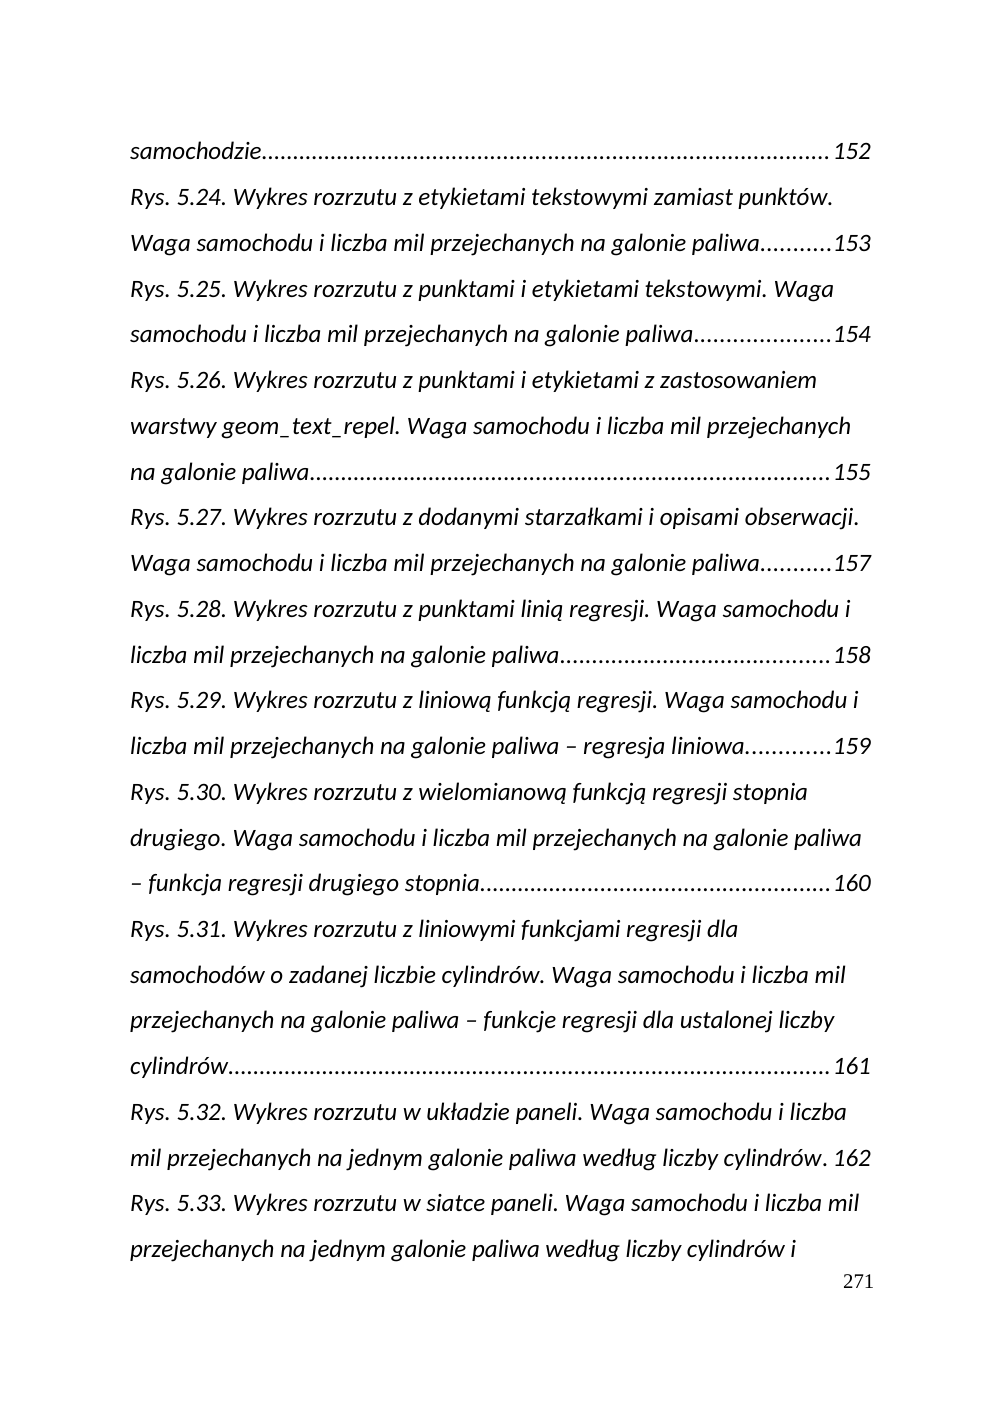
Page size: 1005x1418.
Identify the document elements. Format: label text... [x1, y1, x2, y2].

text Rys. 5.31. Wykres rozrzutu z liniowymi funkcjami regresji dla samochodów o zadanej liczbie cylindrów. Waga samochodu i liczba mil przejechanych na galonie paliwa – funkcje regresji dla ustalonej liczby cylindrów. 161 [130, 913, 874, 1081]
text Rys. 5.28. Wykres rozrzutu z punktami linią regresji. Waga samochodu i liczba mil przejechanych na galonie paliwa 158 [130, 593, 874, 669]
text Rys. 5.26. Wykres rozrzutu z punktami i etykietami z zastosowaniem warstwy geom_text_repel. Waga samochodu i liczba mil przejechanych na galonie paliwa 155 [130, 364, 874, 486]
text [130, 1187, 874, 1264]
text Rys. 5.32. Wykres rozrzutu w układzie paneli. Waga samochodu i liczba mil przejechanych na jednym galonie paliwa według liczby cylindrów 162 [130, 1096, 874, 1172]
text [130, 136, 874, 166]
text Rys. 5.24. Wykres rozrzutu z etykietami tekstowymi zamiast punktów. Waga samochodu i liczba mil przejechanych na galonie paliwa 153 [130, 181, 874, 258]
text Rys. 5.30. Wykres rozrzutu z wielomianową funkcją regresji stopnia drugiego. Waga samochodu i liczba mil przejechanych na galonie paliwa – funkcja regresji drugiego stopnia. 160 [130, 776, 874, 898]
text Rys. 5.27. Wykres rozrzutu z dodanymi starzałkami i opisami obserwacji. Waga samochodu i liczba mil przejechanych na galonie paliwa 157 [130, 502, 874, 578]
text Rys. 5.29. Wykres rozrzutu z liniową funkcją regresji. Waga samochodu i liczba mil przejechanych na galonie paliwa – regresja liniowa. 159 [130, 684, 874, 761]
text Rys. 5.25. Wykres rozrzutu z punktami i etykietami tekstowymi. Waga samochodu i liczba mil przejechanych na galonie paliwa 154 [130, 273, 874, 349]
